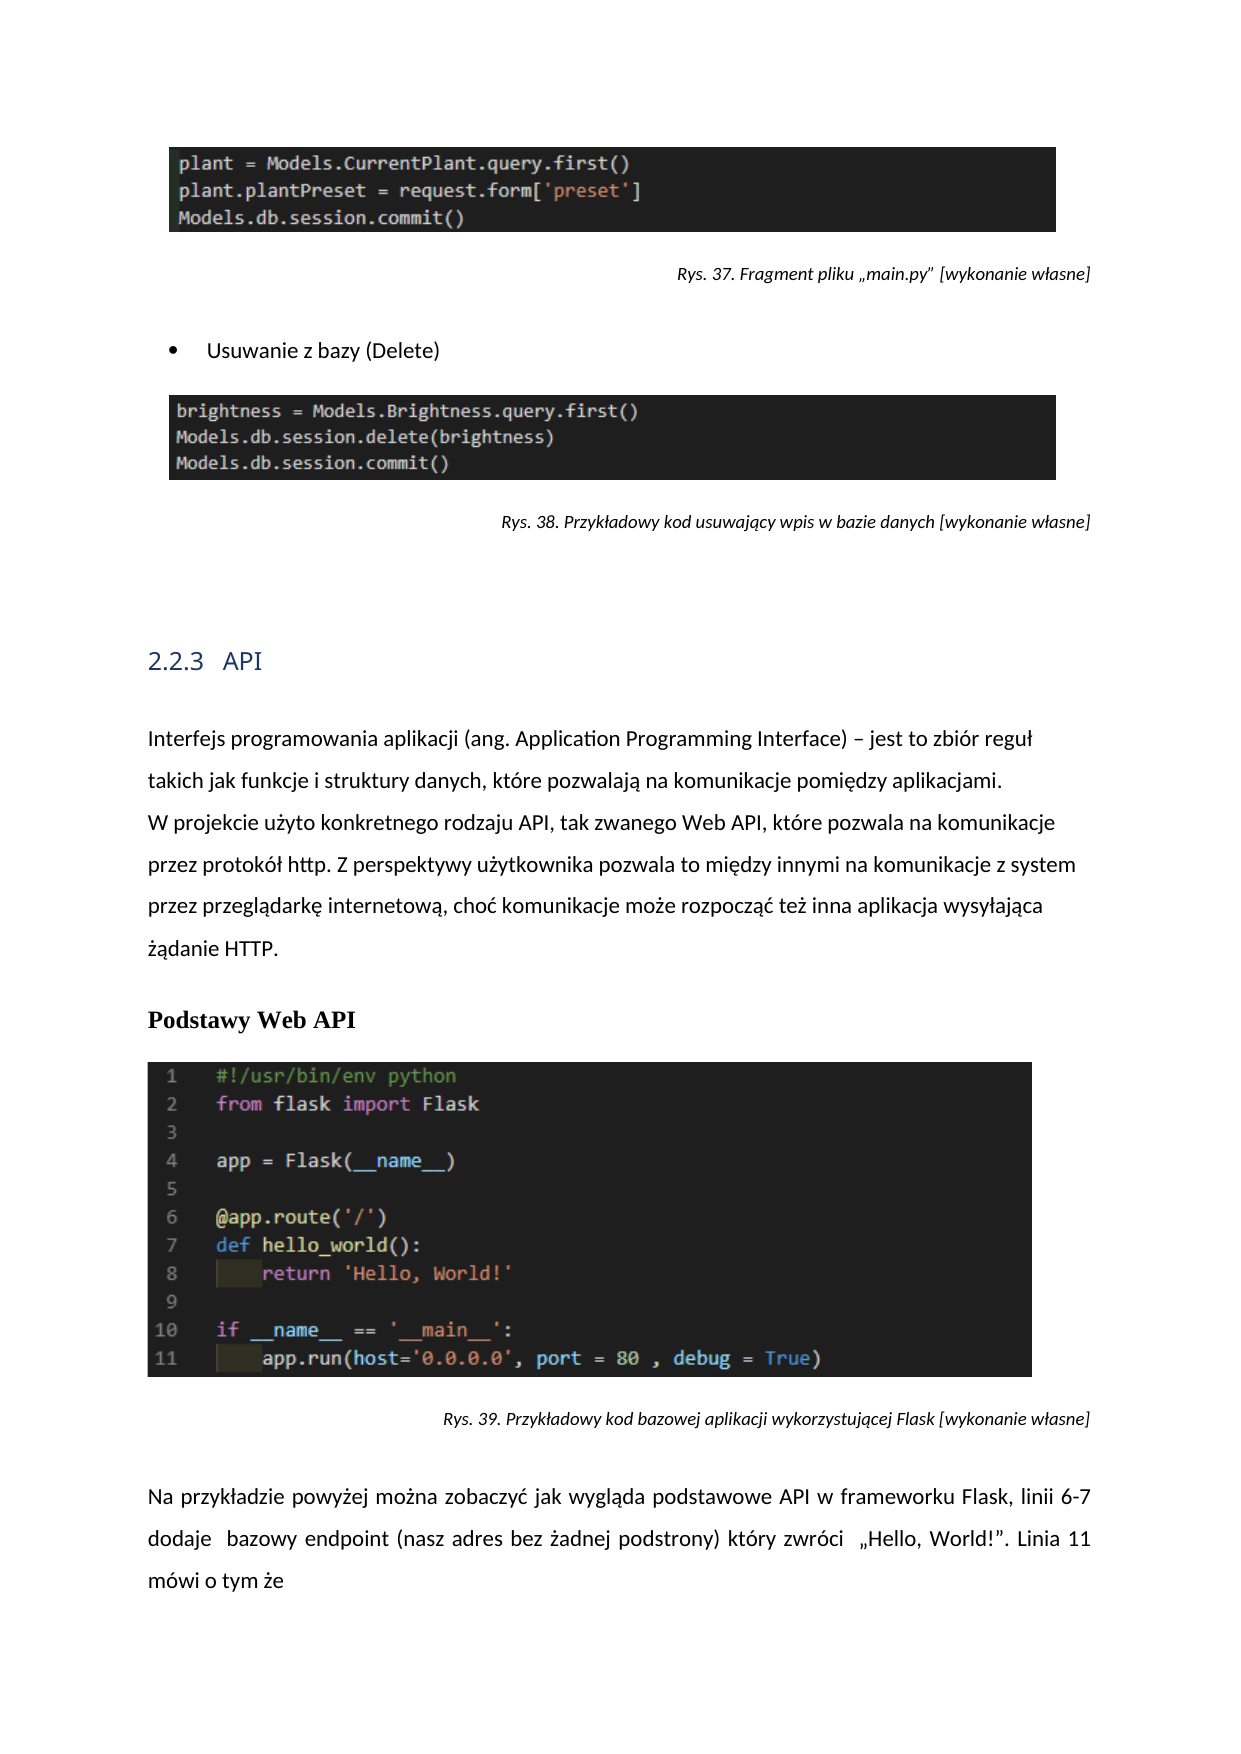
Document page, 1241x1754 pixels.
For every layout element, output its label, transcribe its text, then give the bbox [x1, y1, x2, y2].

text Interfejs programowania aplikacji (ang. Application Programming Interface) – jest to zbiór reguł takich jak funkcje i struktury danych, które pozwalają na komunikacje pomiędzy aplikacjami. W projekcie użyto konkretnego rodzaju API, tak zwanego Web API, które pozwala na komunikacje przez protokół http. Z perspektywy użytkownika pozwala to między innymi na komunikacje z system przez przeglądarkę internetową, choć komunikacje może rozpocząć też inna aplikacja wysyłająca żądanie HTTP. [148, 724, 1093, 962]
text Na przykładzie powyżej można zobaczyć jak wygląda podstawowe API w frameworku Flask, linii 6-7 dodaje bazowy endpoint (nasz adres bez żadnej podstrony) który zwróci „Hello, World!”. Linia 11 mówi o tym że [148, 1482, 1093, 1594]
list Usuwanie z bazy (Delete) [169, 337, 1093, 364]
picture [169, 395, 1056, 480]
picture [169, 147, 1056, 232]
subtitle API [148, 643, 1093, 678]
text Podstawy Web API [148, 1005, 1093, 1033]
picture [147, 1062, 1032, 1377]
